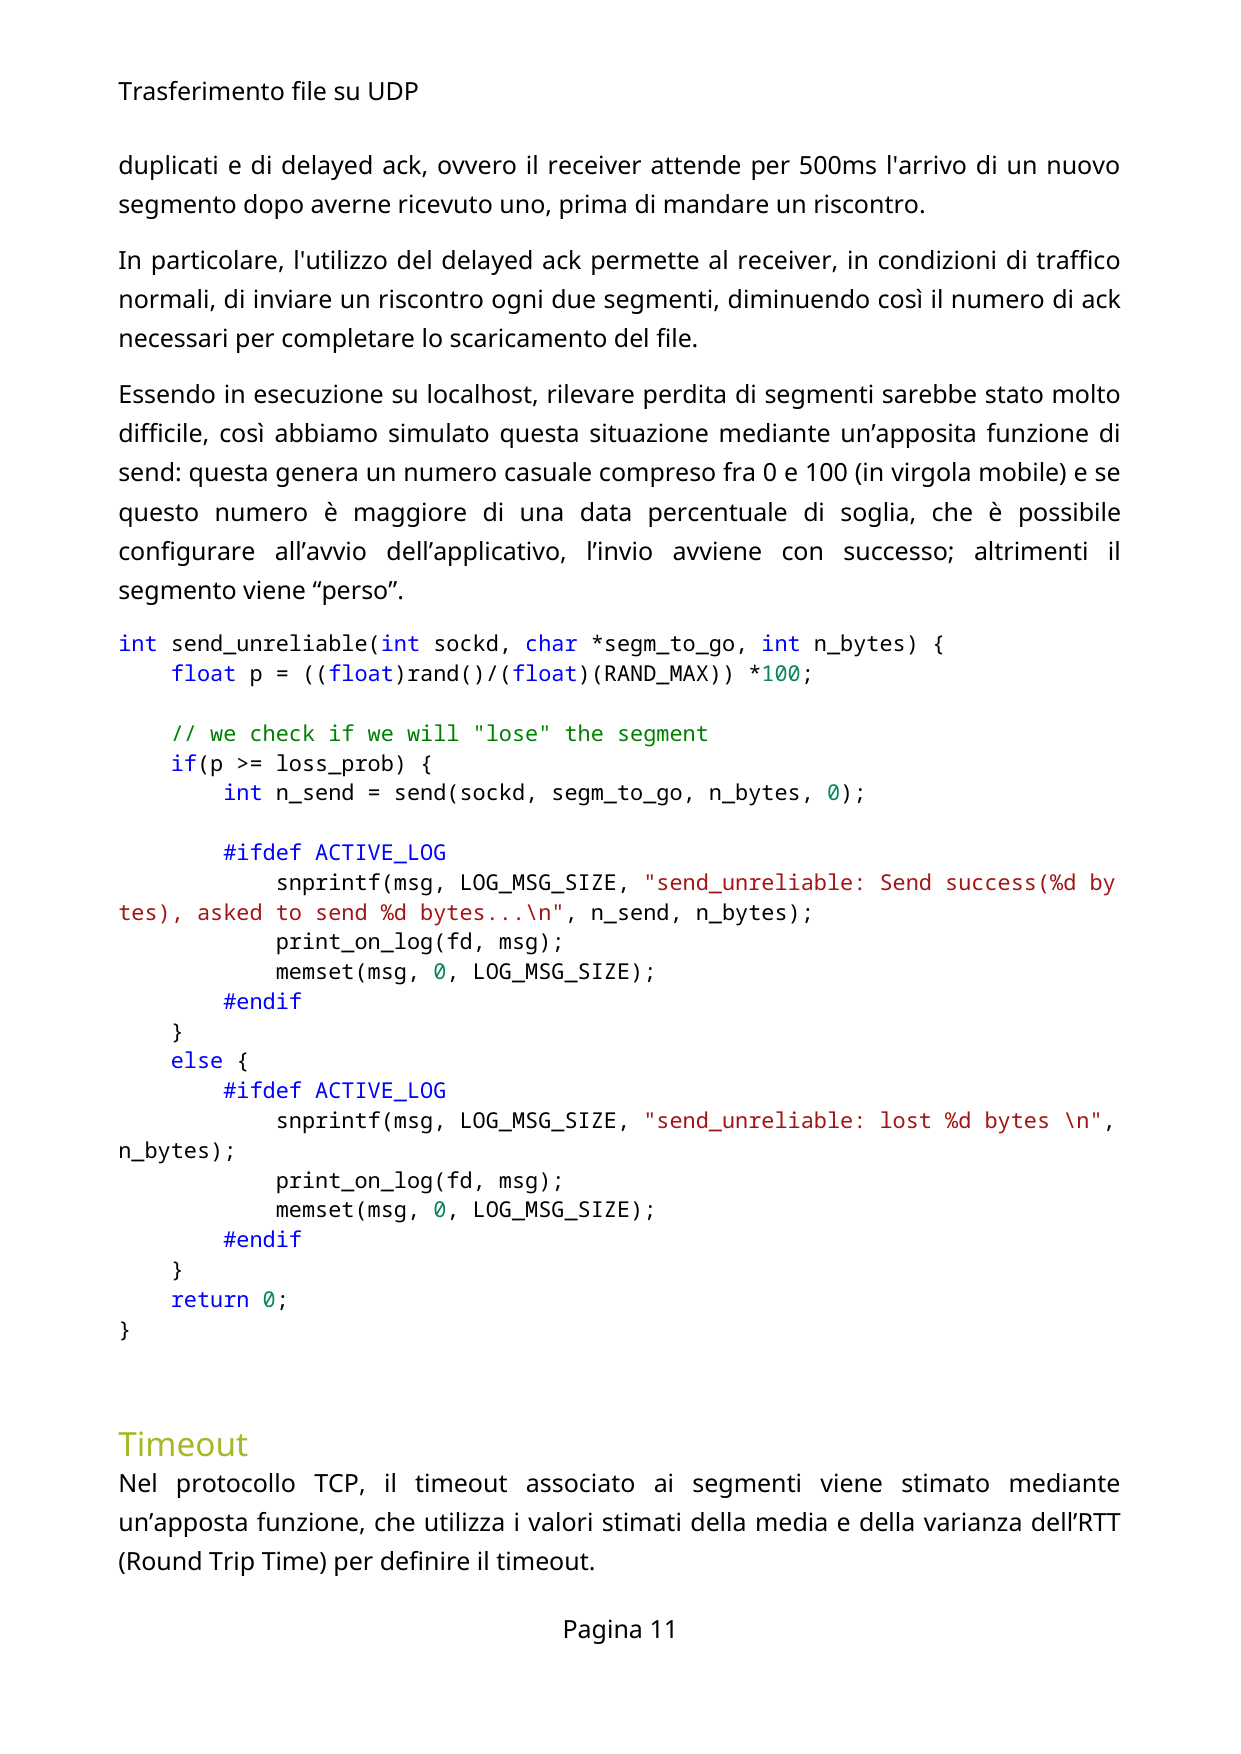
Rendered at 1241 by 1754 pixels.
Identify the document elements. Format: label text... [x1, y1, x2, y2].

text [118, 148, 1122, 221]
text // we check if we will "lose" the segment [118, 718, 1122, 748]
text snprintf(msg, LOG_MSG_SIZE, "send_unreliable: Send success(%d bytes), asked to send %d bytes...\n", n_send, n_bytes); [118, 867, 1122, 926]
text } [118, 1254, 1122, 1284]
text print_on_log(fd, msg); [118, 926, 1122, 956]
text memset(msg, 0, LOG_MSG_SIZE); [118, 1194, 1122, 1224]
text return 0; [118, 1284, 1122, 1314]
text print_on_log(fd, msg); [118, 1165, 1122, 1194]
text snprintf(msg, LOG_MSG_SIZE, "send_unreliable: lost %d bytes \n", n_bytes); [118, 1105, 1122, 1165]
text In particolare, l'utilizzo del delayed ack permette al receiver, in condizioni di traffico normali, di inviare un riscontro ogni due segmenti, diminuendo così il numero di ack necessari per completare lo scaricamento del file. [118, 243, 1122, 355]
text } [118, 1016, 1122, 1046]
text #ifdef ACTIVE_LOG [118, 837, 1122, 867]
text else { [118, 1046, 1122, 1075]
text memset(msg, 0, LOG_MSG_SIZE); [118, 956, 1122, 986]
text } [118, 1314, 1122, 1343]
text #endif [118, 1224, 1122, 1254]
text int send_unreliable(int sockd, char *segm_to_go, int n_bytes) { [118, 628, 1122, 658]
text int n_send = send(sockd, segm_to_go, n_bytes, 0); [118, 777, 1122, 807]
text Nel protocollo TCP, il timeout associato ai segmenti viene stimato mediante un’apposta funzione, che utilizza i valori stimati della media e della varianza dell’RTT (Round Trip Time) per definire il timeout. [118, 1466, 1122, 1578]
text if(p >= loss_prob) { [118, 748, 1122, 777]
subtitle Timeout [118, 1420, 1122, 1466]
text Essendo in esecuzione su localhost, rilevare perdita di segmenti sarebbe stato molto difficile, così abbiamo simulato questa situazione mediante un’apposita funzione di send: questa genera un numero casuale compreso fra 0 e 100 (in virgola mobile) e se questo numero è maggiore di una data percentuale di soglia, che è possibile configurare all’avvio dell’applicativo, l’invio avviene con successo; altrimenti il segmento viene “perso”. [118, 377, 1122, 607]
text float p = ((float)rand()/(float)(RAND_MAX)) *100; [118, 658, 1122, 688]
text #ifdef ACTIVE_LOG [118, 1075, 1122, 1105]
text #endif [118, 986, 1122, 1016]
